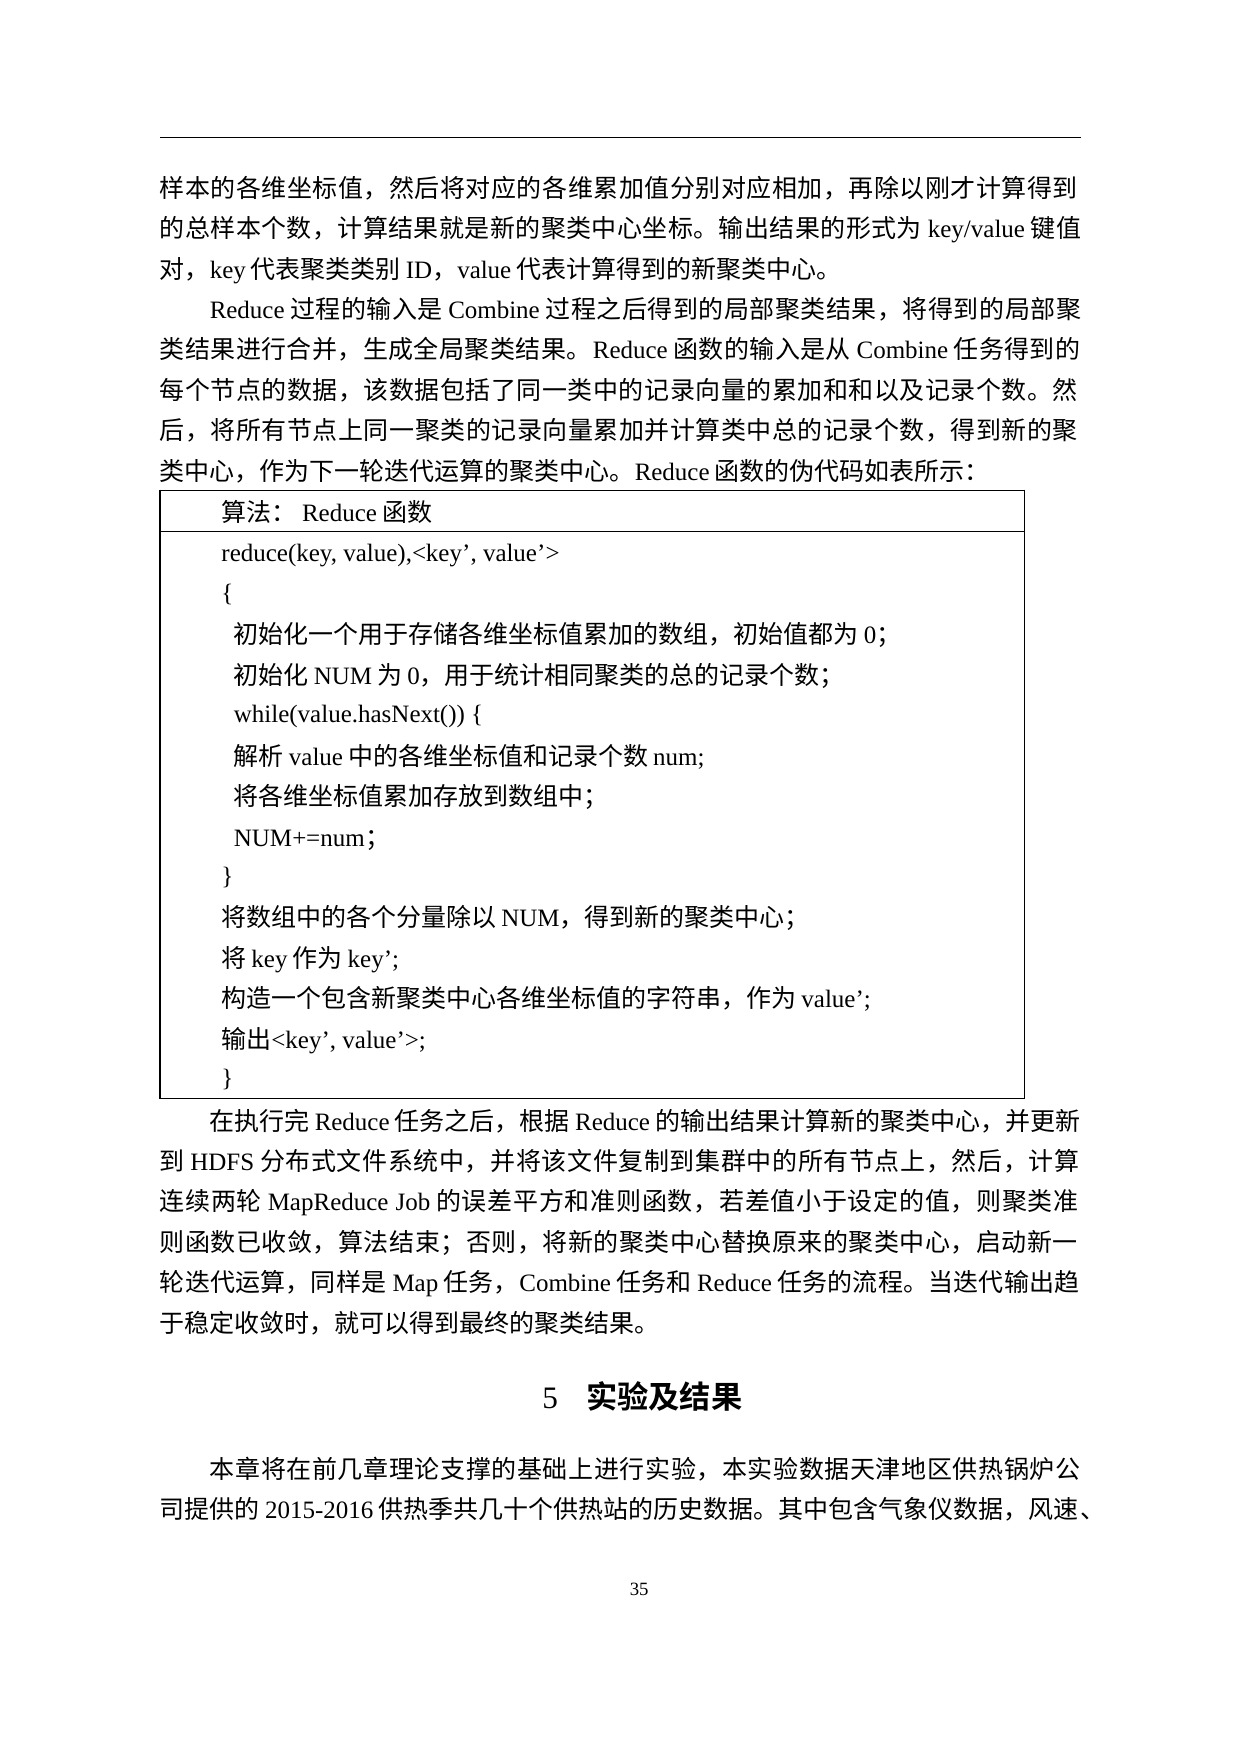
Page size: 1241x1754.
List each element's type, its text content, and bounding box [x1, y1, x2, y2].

text 在执行完Reduce任务之后，根据Reduce的输出结果计算新的聚类中心，并更新到HDFS分布式文件系统中，并将该文件复制到集群中的所有节点上，然后，计算连续两轮MapReduce Job的误差平方和准则函数，若差值小于设定的值，则聚类准则函数已收敛，算法结束；否则，将新的聚类中心替换原来的聚类中心，启动新一轮迭代运算，同样是Map任务，Combine任务和Reduce任务的流程。当迭代输出趋于稳定收敛时，就可以得到最终的聚类结果。 [159, 1099, 1081, 1341]
text Reduce过程的输入是Combine过程之后得到的局部聚类结果，将得到的局部聚类结果进行合并，生成全局聚类结果。Reduce函数的输入是从Combine任务得到的每个节点的数据，该数据包括了同一类中的记录向量的累加和和以及记录个数。然后，将所有节点上同一聚类的记录向量累加并计算类中总的记录个数，得到新的聚类中心，作为下一轮迭代运算的聚类中心。Reduce函数的伪代码如表所示： [159, 287, 1081, 489]
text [159, 1447, 1081, 1528]
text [159, 166, 1081, 287]
table_cell reduce(key, value),<key’, value’> { 初始化一个用于存储各维坐标值累加的数组，初始值都为0； 初始化NUM为0，用于统计相同聚类的总的记录个数； while(value.hasNext()) { 解析value中的各维坐标值和记录个数num; 将各维坐标值累加存放到数组中； NUM+=num； } 将数组中的各个分量除以NUM，得到新的聚类中心； 将key作为key’; 构造一个包含新聚类中心各维坐标值的字符串，作为value’; 输出<key’, value’>; } [161, 532, 1024, 1098]
subtitle 实验及结果 [203, 1354, 1081, 1435]
table_header 算法： Reduce函数 [161, 491, 1024, 531]
